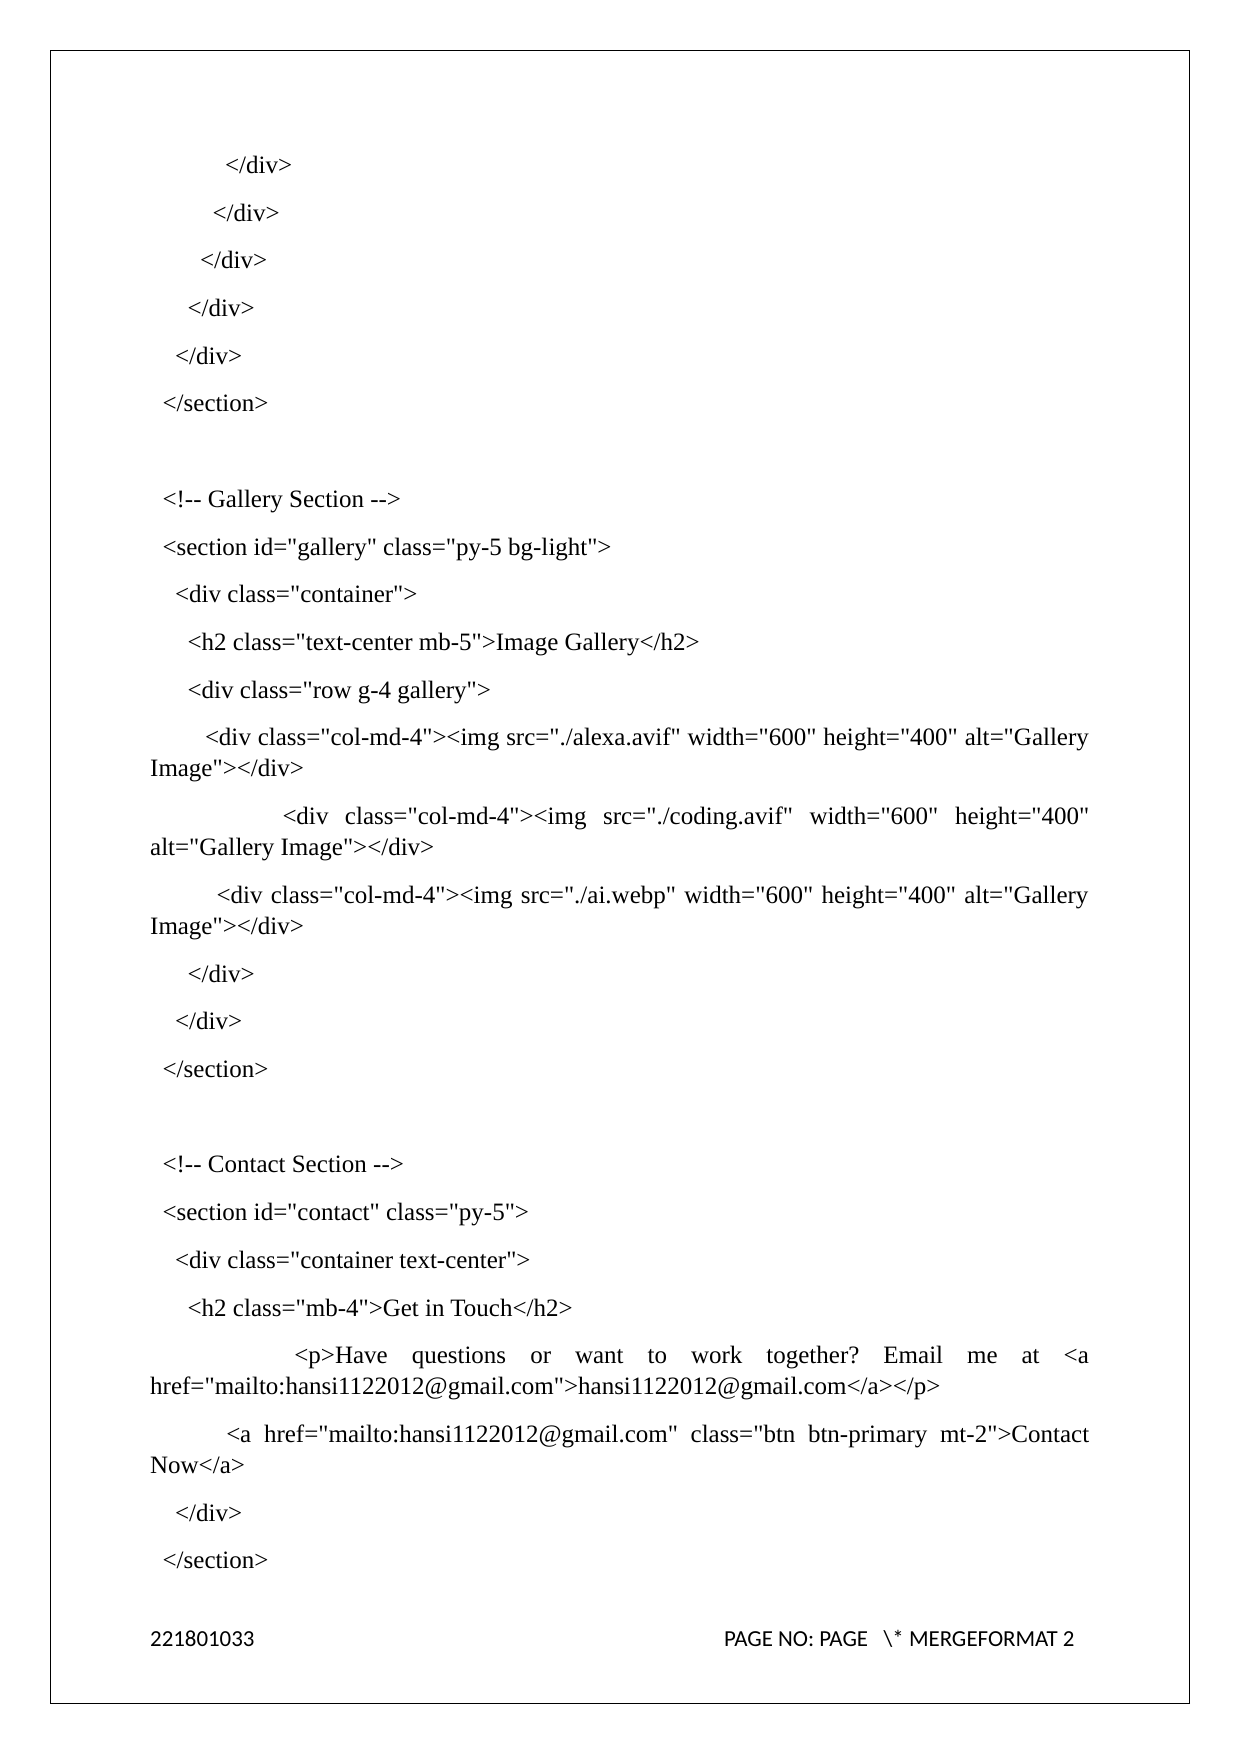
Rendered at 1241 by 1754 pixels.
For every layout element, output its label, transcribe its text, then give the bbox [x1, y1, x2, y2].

text <a href="mailto:hansi1122012@gmail.com" class="btn btn-primary mt-2">Contact Now</a> [150, 1419, 1090, 1479]
text <section id="contact" class="py-5"> [150, 1197, 1090, 1226]
text <div class="col-md-4"><img src="./ai.webp" width="600" height="400" alt="Gallery Image"></div> [150, 880, 1090, 940]
text </div> [150, 1498, 1090, 1527]
text <div class="row g-4 gallery"> [150, 675, 1090, 703]
text <!-- Contact Section --> [150, 1149, 1090, 1178]
text </section> [150, 388, 1090, 417]
text </div> [150, 341, 1090, 369]
text <div class="container text-center"> [150, 1245, 1090, 1274]
text </div> [150, 293, 1090, 322]
text <p>Have questions or want to work together? Email me at <a href="mailto:hansi1122012@gmail.com">hansi1122012@gmail.com</a></p> [150, 1340, 1090, 1400]
text </div> [150, 150, 1090, 179]
text <div class="col-md-4"><img src="./alexa.avif" width="600" height="400" alt="Gallery Image"></div> [150, 722, 1090, 782]
text </section> [150, 1546, 1090, 1574]
text <h2 class="mb-4">Get in Touch</h2> [150, 1293, 1090, 1321]
text </div> [150, 245, 1090, 274]
text <div class="col-md-4"><img src="./coding.avif" width="600" height="400" alt="Gallery Image"></div> [150, 801, 1090, 861]
text </div> [150, 198, 1090, 226]
text <div class="container"> [150, 579, 1090, 608]
text </div> [150, 959, 1090, 987]
text </div> [150, 1006, 1090, 1035]
text </section> [150, 1054, 1090, 1083]
text <!-- Gallery Section --> [150, 484, 1090, 513]
text <h2 class="text-center mb-5">Image Gallery</h2> [150, 627, 1090, 656]
text <section id="gallery" class="py-5 bg-light"> [150, 532, 1090, 560]
